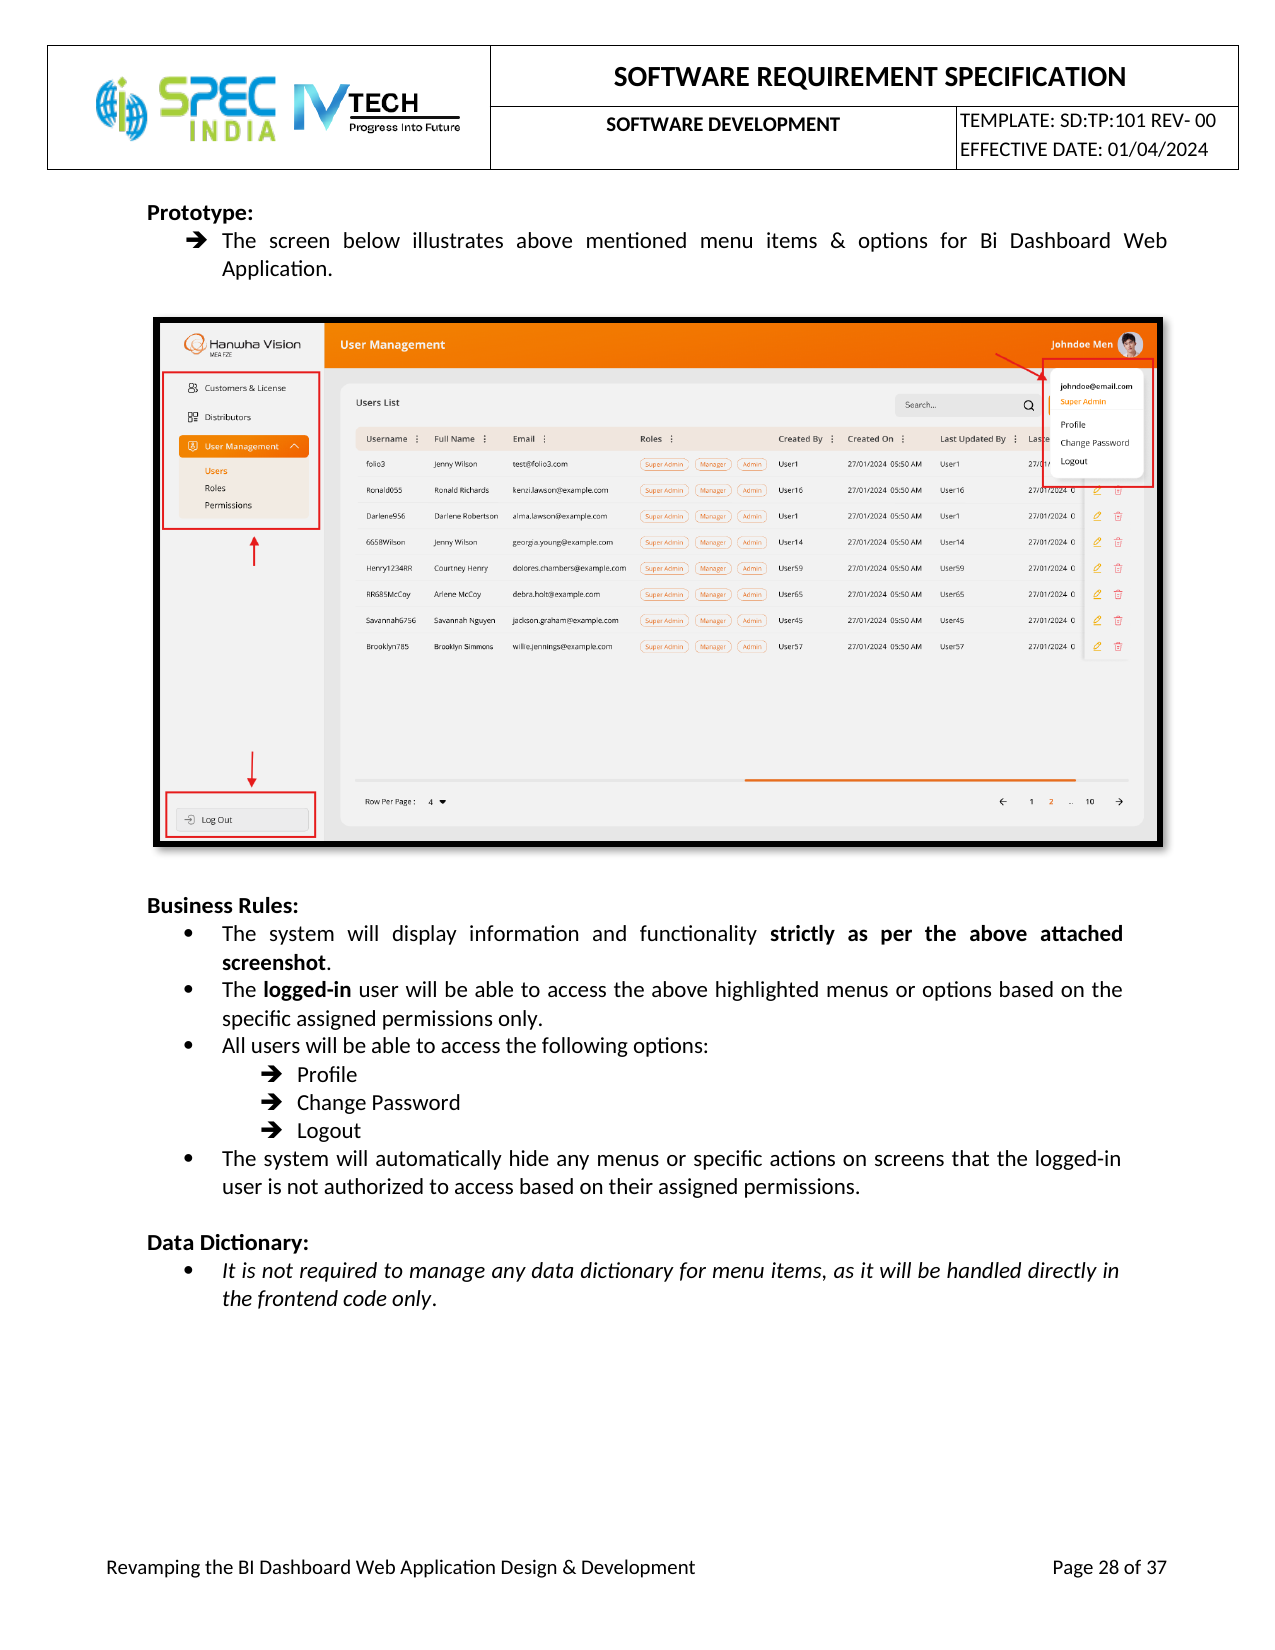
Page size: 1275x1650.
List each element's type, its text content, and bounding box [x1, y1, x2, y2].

picture [159, 323, 1157, 841]
list Profile [259, 1060, 1124, 1088]
picture [96, 75, 277, 143]
text Data Dictionary: [147, 1228, 1169, 1256]
picture [283, 72, 473, 143]
list The system will automatically hide any menus or specific actions on screens that the logged-in user is not authorized to access based on their assigned permissions. [184, 1144, 1124, 1200]
list The screen below illustrates above mentioned menu items & options for Bi Dashboard Web Application. [184, 226, 1169, 282]
list All users will be able to access the following options: [184, 1032, 1124, 1060]
list It is not required to manage any data dictionary for menu items, as it will be handled directly in the frontend code only. [184, 1256, 1124, 1312]
text Business Rules: [147, 892, 1169, 919]
list Logout [259, 1116, 1124, 1144]
picture [100, 91, 106, 104]
picture [107, 90, 112, 101]
list Change Password [259, 1088, 1124, 1116]
list The system will display information and functionality strictly as per the above attached screenshot. [184, 919, 1124, 976]
text Prototype: [147, 198, 1169, 226]
list The logged-in user will be able to access the above highlighted menus or options based on the specific assigned permissions only. [184, 976, 1124, 1032]
